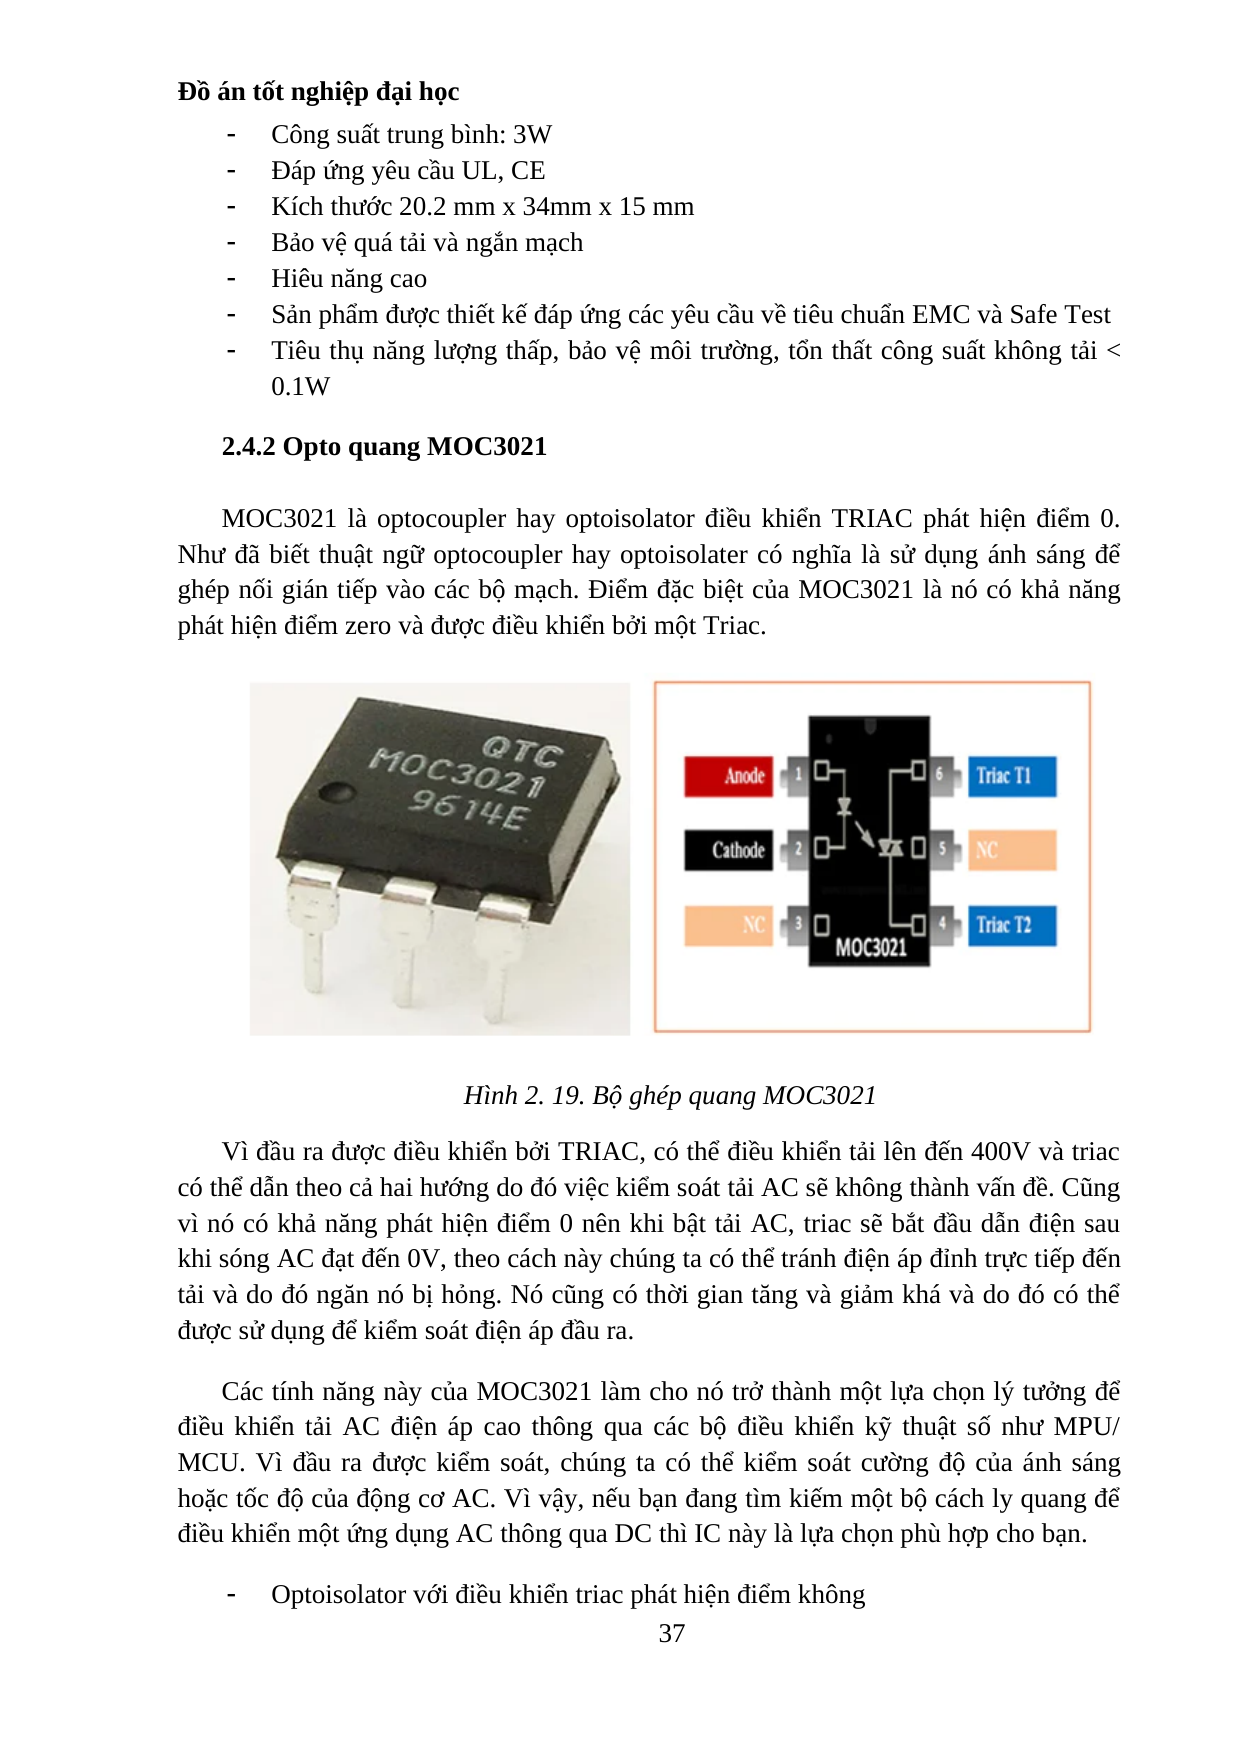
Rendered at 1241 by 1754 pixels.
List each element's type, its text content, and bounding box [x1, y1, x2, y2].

list Bảo vệ quá tải và ngắn mạch [227, 226, 1122, 257]
subtitle 2.4.2 Opto quang MOC3021 [177, 430, 1122, 461]
list Tiêu thụ năng lượng thấp, bảo vệ môi trường, tổn thất công suất không tải < 0.1W [227, 334, 1122, 401]
list Sản phẩm được thiết kế đáp ứng các yêu cầu về tiêu chuẩn EMC và Safe Test [227, 298, 1122, 329]
text MOC3021 là optocoupler hay optoisolator điều khiển TRIAC phát hiện điểm 0. Như đã biết thuật ngữ optocoupler hay optoisolater có nghĩa là sử dụng ánh sáng để ghép nối gián tiếp vào các bộ mạch. Điểm đặc biệt của MOC3021 là nó có khả năng phát hiện điểm zero và được điều khiển bởi một Triac. [177, 502, 1122, 640]
text Hình 2. 19. Bộ ghép quang MOC3021 [177, 1079, 1122, 1110]
list Hiêu năng cao [227, 262, 1122, 293]
list Công suất trung bình: 3W [227, 118, 1122, 149]
text Vì đầu ra được điều khiển bởi TRIAC, có thể điều khiển tải lên đến 400V và triac có thể dẫn theo cả hai hướng do đó việc kiểm soát tải AC sẽ không thành vấn đề. Cũng vì nó có khả năng phát hiện điểm 0 nên khi bật tải AC, triac sẽ bắt đầu dẫn điện sau khi sóng AC đạt đến 0V, theo cách này chúng ta có thể tránh điện áp đỉnh trực tiếp đến tải và do đó ngăn nó bị hỏng. Nó cũng có thời gian tăng và giảm khá và do đó có thể được sử dụng để kiểm soát điện áp đầu ra. [177, 1135, 1122, 1345]
picture [229, 670, 1114, 1050]
text Các tính năng này của MOC3021 làm cho nó trở thành một lựa chọn lý tưởng để điều khiển tải AC điện áp cao thông qua các bộ điều khiển kỹ thuật số như MPU/ MCU. Vì đầu ra được kiểm soát, chúng ta có thể kiểm soát cường độ của ánh sáng hoặc tốc độ của động cơ AC. Vì vậy, nếu bạn đang tìm kiếm một bộ cách ly quang để điều khiển một ứng dụng AC thông qua DC thì IC này là lựa chọn phù hợp cho bạn. [177, 1374, 1122, 1549]
list Optoisolator với điều khiển triac phát hiện điểm không [227, 1578, 1122, 1609]
list Đáp ứng yêu cầu UL, CE [227, 154, 1122, 185]
list Kích thước 20.2 mm x 34mm x 15 mm [227, 190, 1122, 221]
